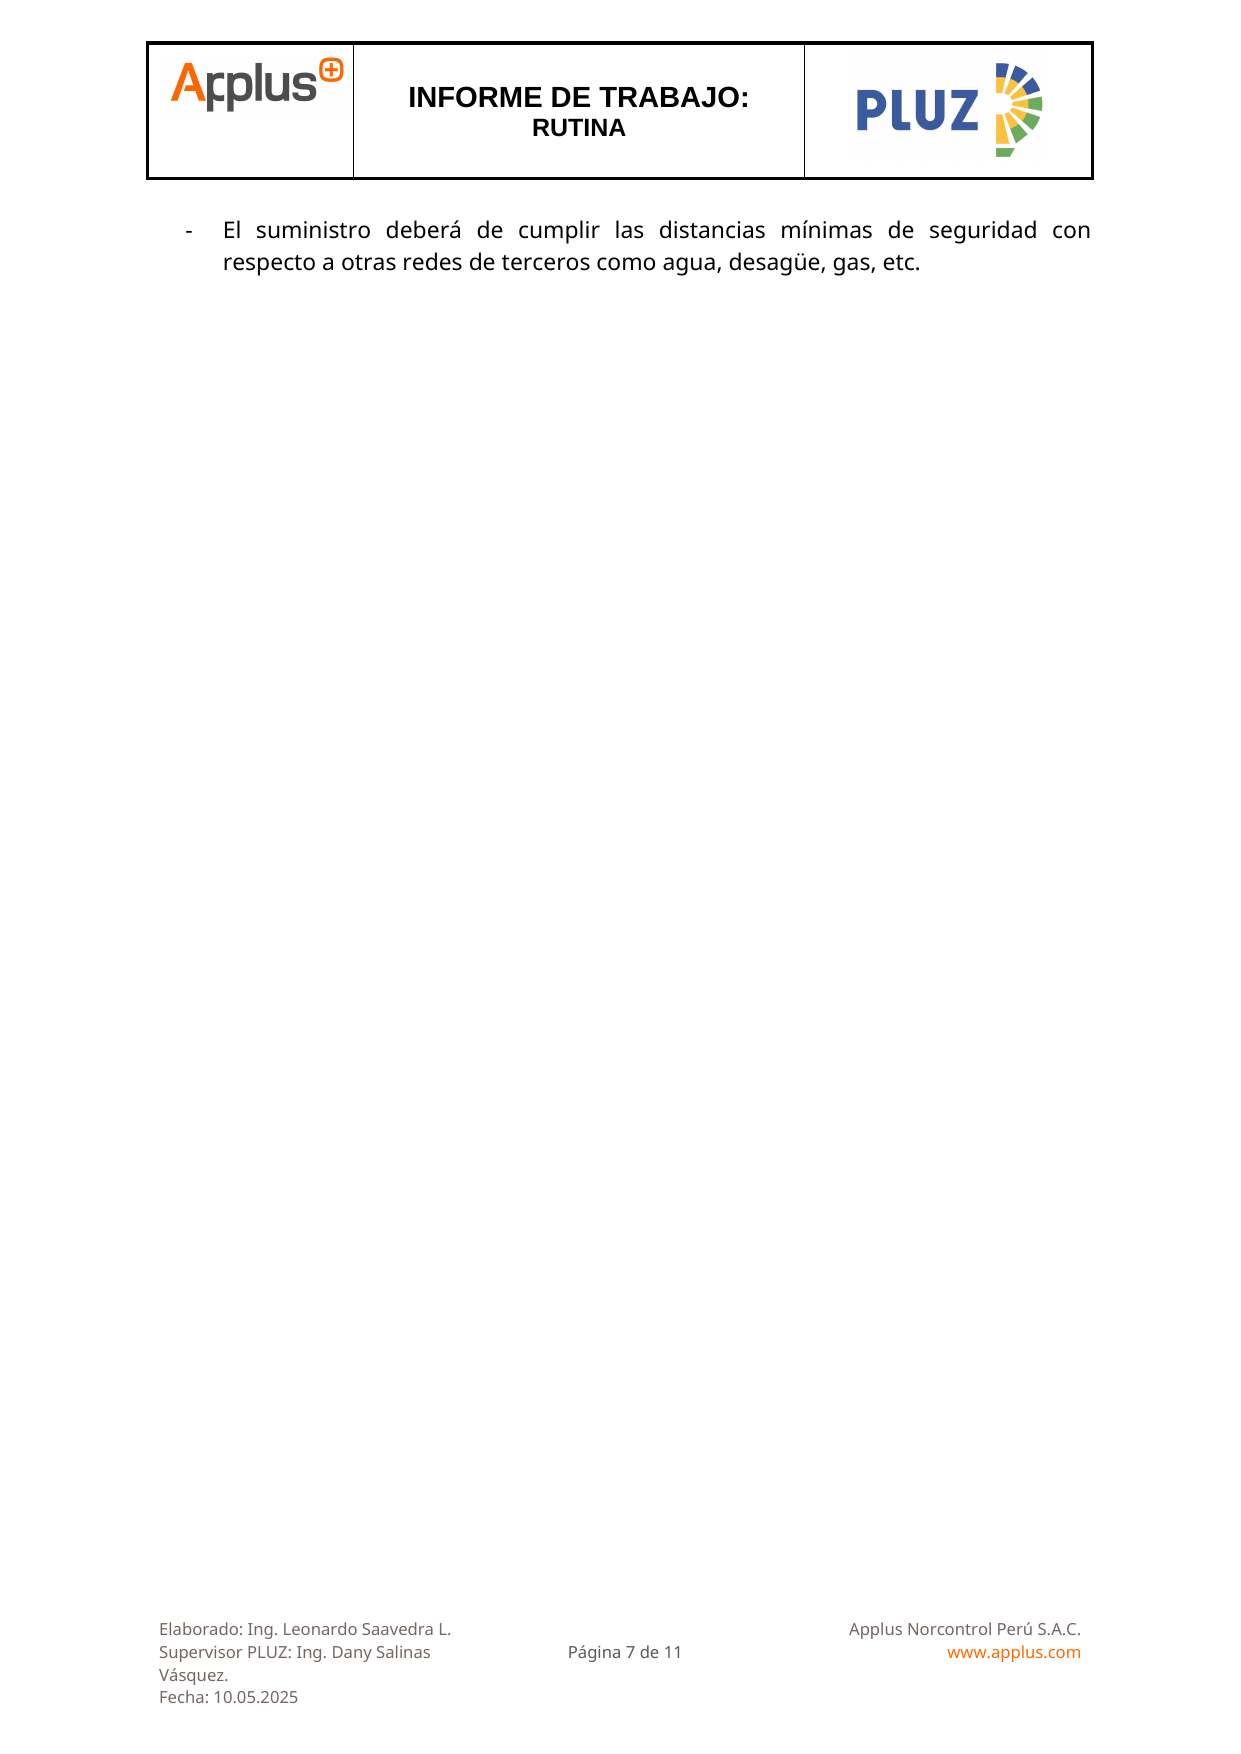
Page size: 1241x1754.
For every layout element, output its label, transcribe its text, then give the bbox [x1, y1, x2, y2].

picture [165, 55, 348, 120]
list El suministro deberá de cumplir las distancias mínimas de seguridad con respecto a otras redes de terceros como agua, desagüe, gas, etc. [185, 214, 1092, 277]
picture [847, 50, 1050, 165]
